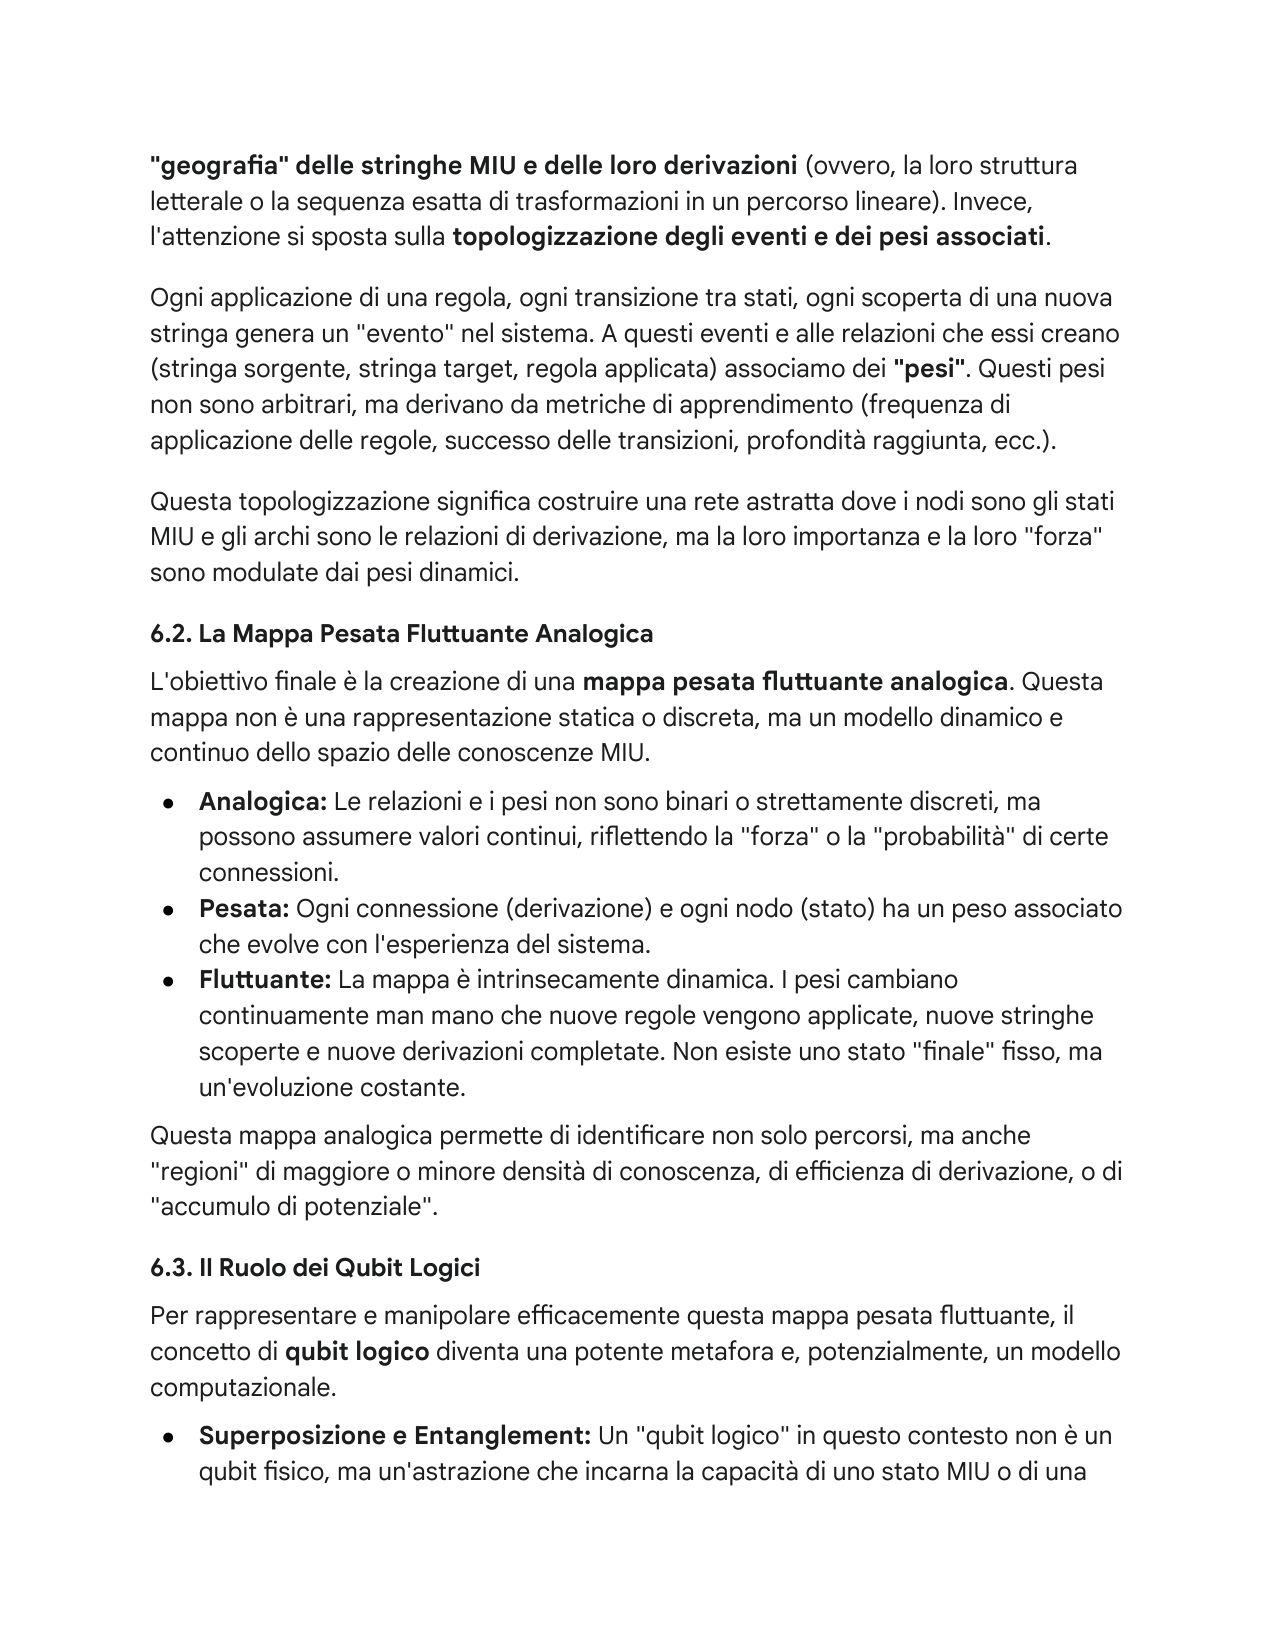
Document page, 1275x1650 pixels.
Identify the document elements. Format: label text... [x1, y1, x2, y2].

text Questa topologizzazione significa costruire una rete astratta dove i nodi sono gli stati MIU e gli archi sono le relazioni di derivazione, ma la loro importanza e la loro "forza" sono modulate dai pesi dinamici. [150, 486, 1125, 589]
text Questa mappa analogica permette di identificare non solo percorsi, ma anche "regioni" di maggiore o minore densità di conoscenza, di efficienza di derivazione, o di "accumulo di potenziale". [150, 1120, 1125, 1223]
text L'obiettivo finale è la creazione di una mappa pesata fluttuante analogica. Questa mappa non è una rappresentazione statica o discreta, ma un modello dinamico e continuo dello spazio delle conoscenze MIU. [150, 666, 1125, 769]
subtitle 6.3. Il Ruolo dei Qubit Logici [150, 1252, 1125, 1283]
subtitle 6.2. La Mappa Pesata Fluttuante Analogica [150, 618, 1125, 649]
list Pesata: Ogni connessione (derivazione) e ogni nodo (stato) ha un peso associato che evolve con l'esperienza del sistema. [161, 893, 1125, 960]
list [161, 1420, 1125, 1487]
text Ogni applicazione di una regola, ogni transizione tra stati, ogni scoperta di una nuova stringa genera un "evento" nel sistema. A questi eventi e alle relazioni che essi creano (stringa sorgente, stringa target, regola applicata) associamo dei "pesi". Questi pesi non sono arbitrari, ma derivano da metriche di apprendimento (frequenza di applicazione delle regole, successo delle transizioni, profondità raggiunta, ecc.). [150, 282, 1125, 456]
text Per rappresentare e manipolare efficacemente questa mappa pesata fluttuante, il concetto di qubit logico diventa una potente metafora e, potenzialmente, un modello computazionale. [150, 1300, 1125, 1403]
list Analogica: Le relazioni e i pesi non sono binari o strettamente discreti, ma possono assumere valori continui, riflettendo la "forza" o la "probabilità" di certe connessioni. [161, 786, 1125, 889]
list Fluttuante: La mappa è intrinsecamente dinamica. I pesi cambiano continuamente man mano che nuove regole vengono applicate, nuove stringhe scoperte e nuove derivazioni completate. Non esiste uno stato "finale" fisso, ma un'evoluzione costante. [161, 964, 1125, 1103]
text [150, 150, 1125, 253]
